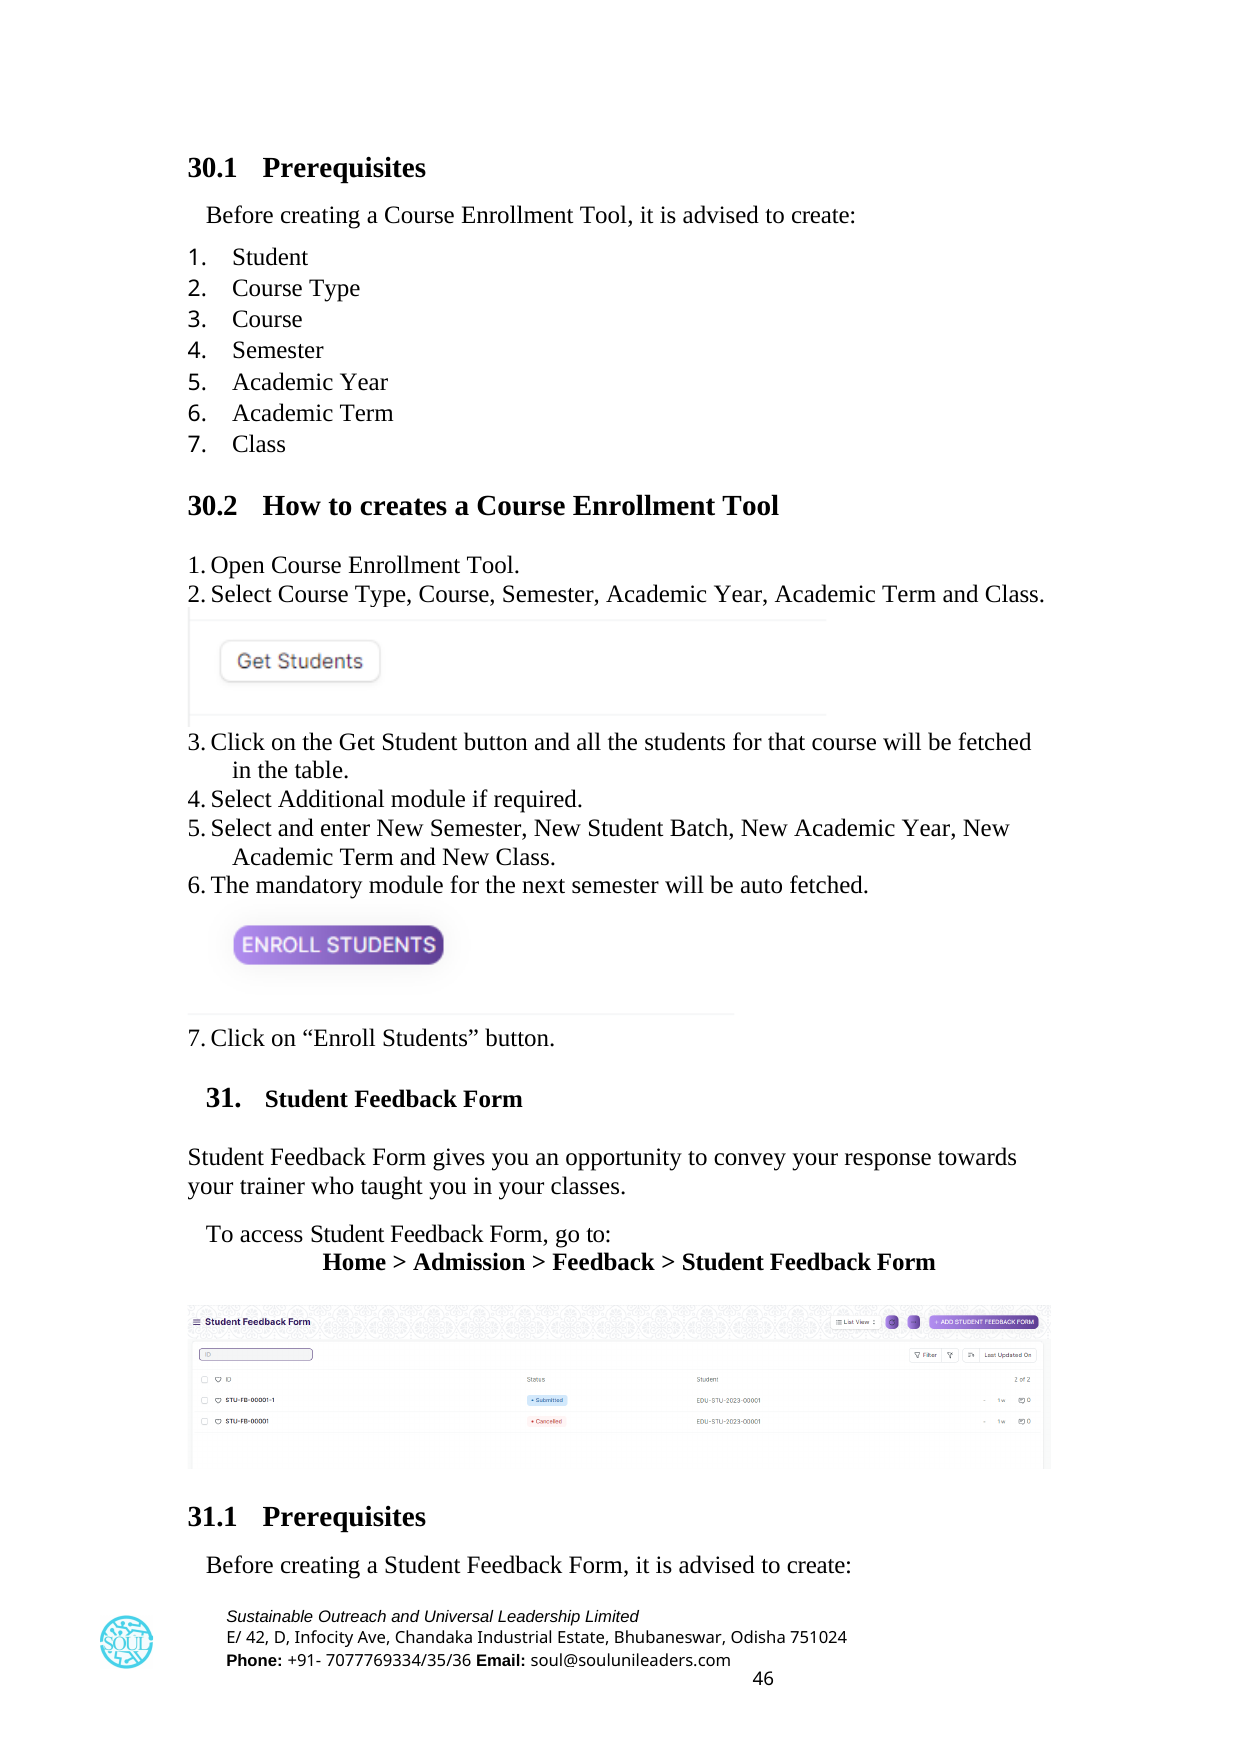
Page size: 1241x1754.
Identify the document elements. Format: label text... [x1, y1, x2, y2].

list Academic Term [187, 397, 1053, 428]
list Course Type [187, 272, 1053, 303]
list Course [187, 303, 1053, 334]
text Before creating a Course Enrollment Tool, it is advised to create: [206, 201, 1053, 229]
list Select Additional module if required. [187, 784, 1053, 813]
subtitle Prerequisites [187, 1499, 1053, 1533]
list Click on “Enroll Students” button. [187, 1023, 1053, 1051]
picture [187, 1305, 1051, 1469]
subtitle Prerequisites [187, 150, 1053, 183]
subtitle Student Feedback Form [206, 1080, 1053, 1114]
list Academic Year [187, 366, 1053, 397]
picture [100, 1615, 154, 1669]
picture [187, 607, 827, 727]
list Student [187, 241, 1053, 272]
list Click on the Get Student button and all the students for that course will be fetched in the table. [187, 727, 1053, 784]
list Class [187, 428, 1053, 459]
list Open Course Enrollment Tool. [187, 550, 1053, 579]
list The mandatory module for the next semester will be auto fetched. [187, 870, 1053, 899]
subtitle How to creates a Course Enrollment Tool [187, 488, 1053, 522]
text Before creating a Student Feedback Form, it is advised to create: [206, 1550, 1053, 1579]
picture [187, 899, 735, 1023]
list Select and enter New Semester, New Student Batch, New Academic Year, New Academic Term and New Class. [187, 813, 1053, 870]
list Semester [187, 334, 1053, 366]
text To access Student Feedback Form, go to: [206, 1219, 1053, 1247]
list Student Feedback Form gives you an opportunity to convey your response towards your trainer who taught you in your classes. [187, 1142, 1053, 1200]
list Select Course Type, Course, Semester, Academic Year, Academic Term and Class. [187, 579, 1053, 608]
list Home > Admission > Feedback > Student Feedback Form [206, 1247, 1053, 1276]
